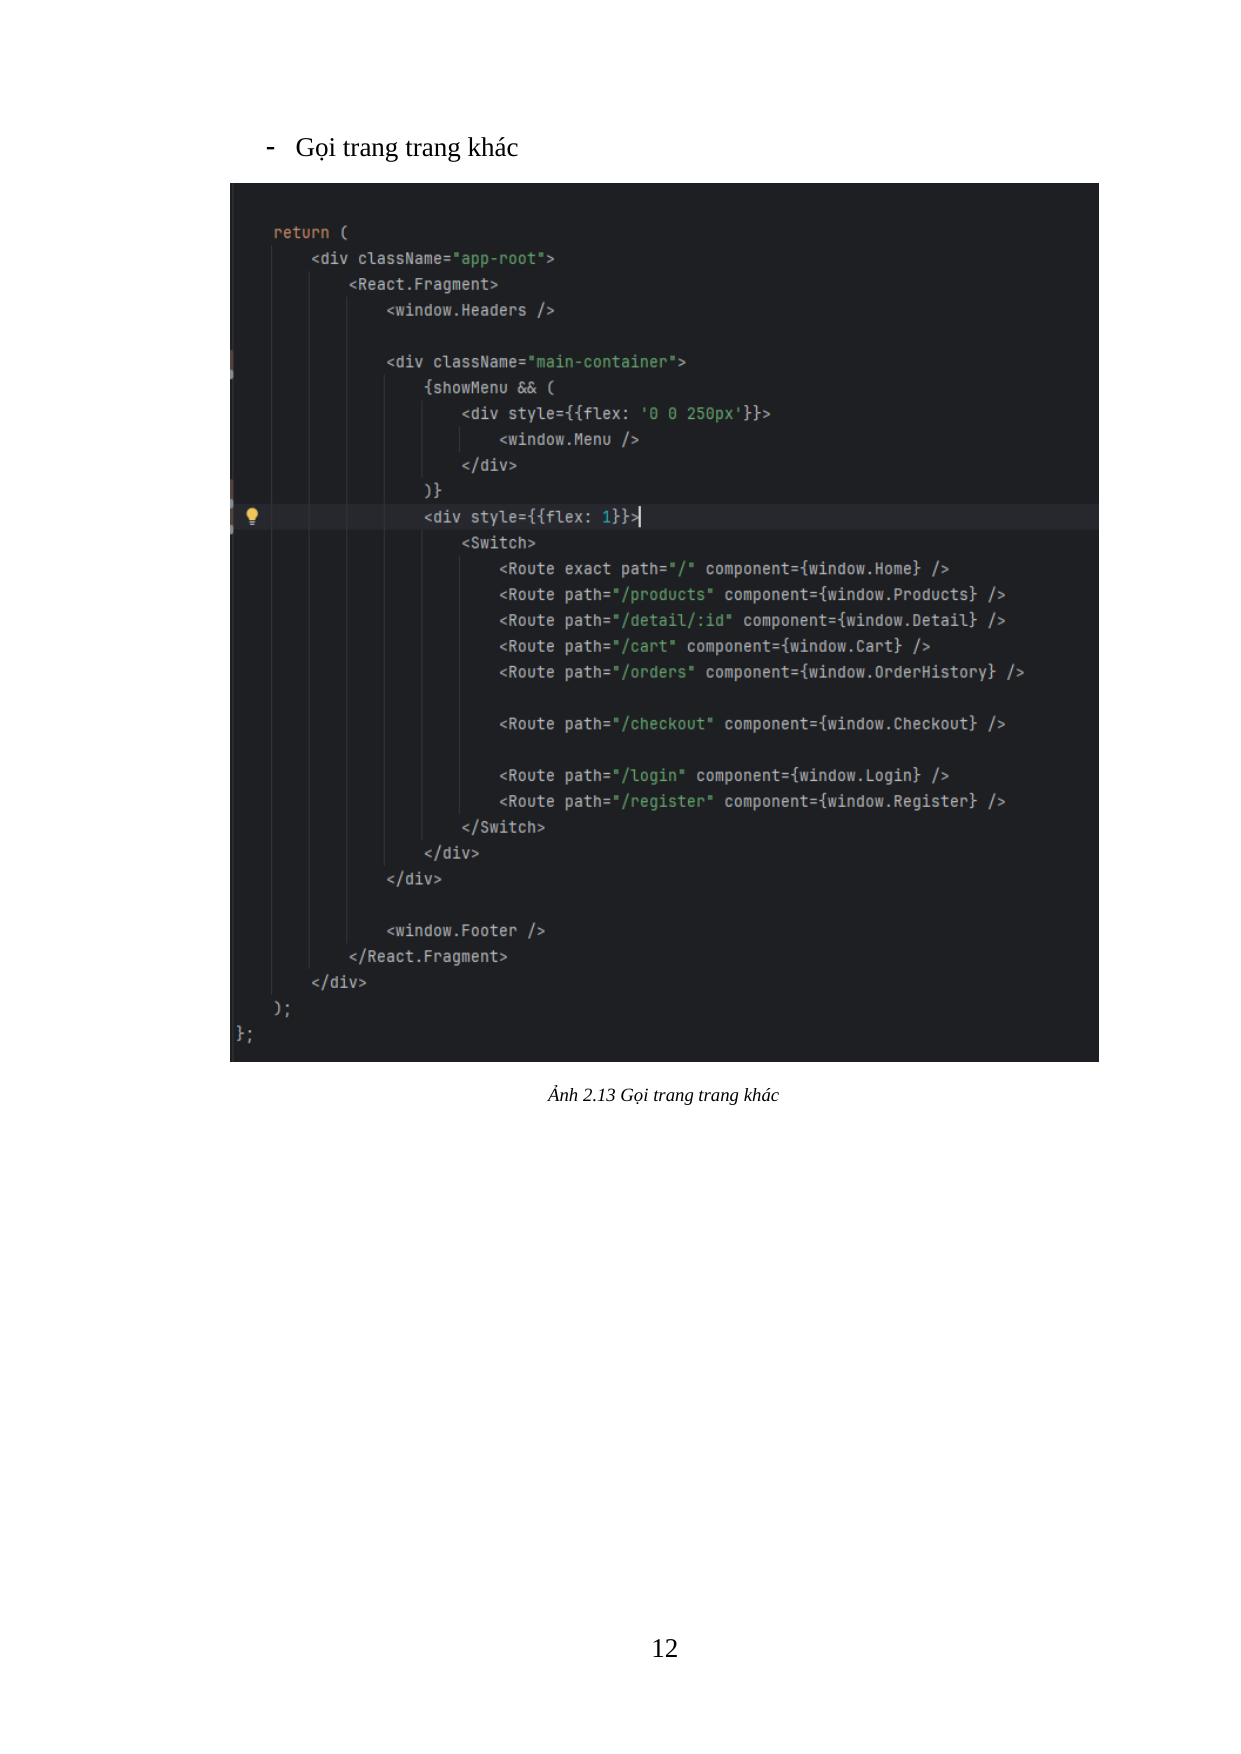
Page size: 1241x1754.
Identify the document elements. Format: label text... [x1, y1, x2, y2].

text Ảnh 2.9 Gọi trang trang khác [207, 1084, 1122, 1105]
text Gọi trang trang khác [266, 131, 1122, 162]
picture [230, 183, 1099, 1062]
